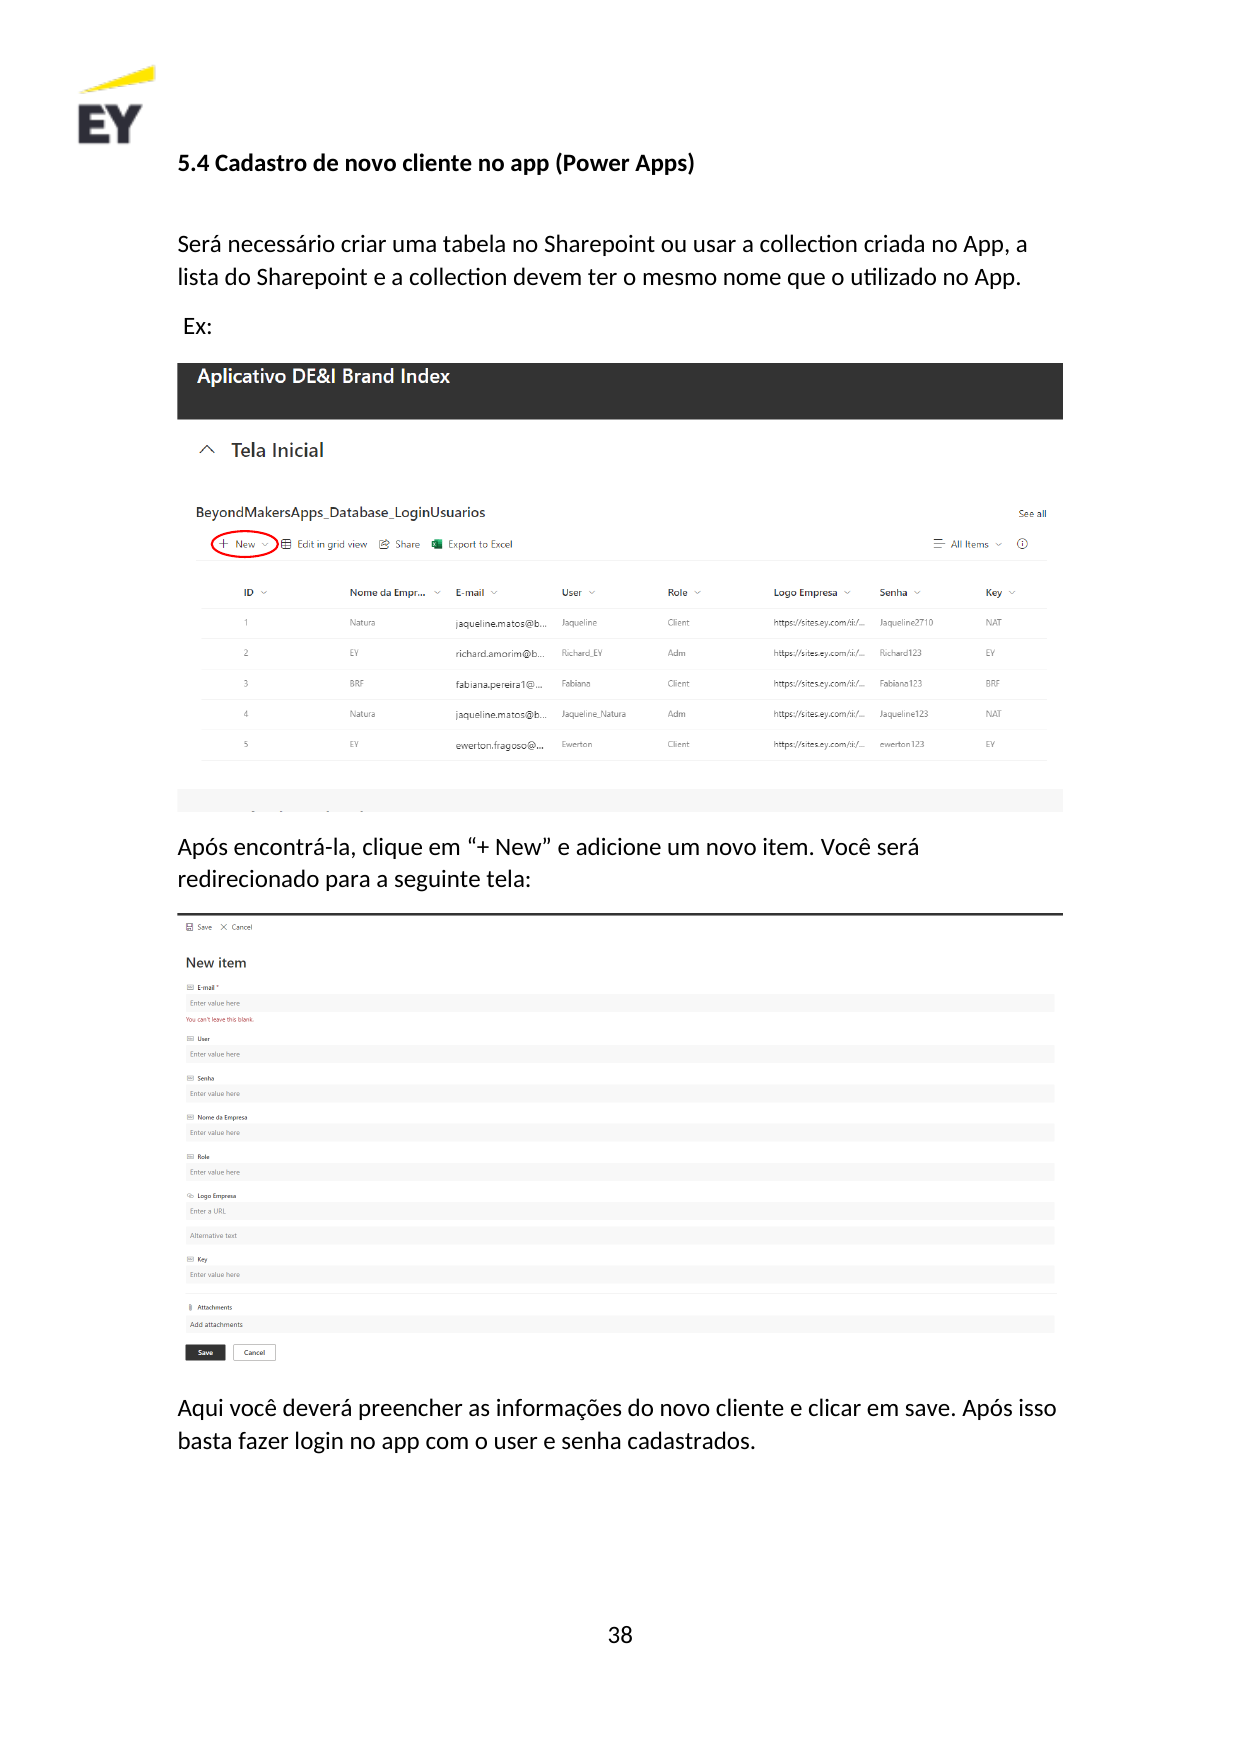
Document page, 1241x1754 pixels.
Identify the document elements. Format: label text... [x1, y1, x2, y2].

picture [74, 62, 159, 147]
text Aqui você deverá preencher as informações do novo cliente e clicar em save. Após isso basta fazer login no app com o user e senha cadastrados. [177, 1392, 1063, 1456]
text Após encontrá-la, clique em “+ New” e adicione um novo item. Você será redirecionado para a seguinte tela: [177, 831, 1063, 894]
subtitle 5.4 Cadastro de novo cliente no app (Power Apps) [177, 148, 1063, 178]
picture [177, 913, 1063, 1374]
text Ex: [177, 310, 1063, 341]
text Será necessário criar uma tabela no Sharepoint ou usar a collection criada no App, a lista do Sharepoint e a collection devem ter o mesmo nome que o utilizado no App. [177, 228, 1063, 291]
picture [177, 359, 1063, 812]
